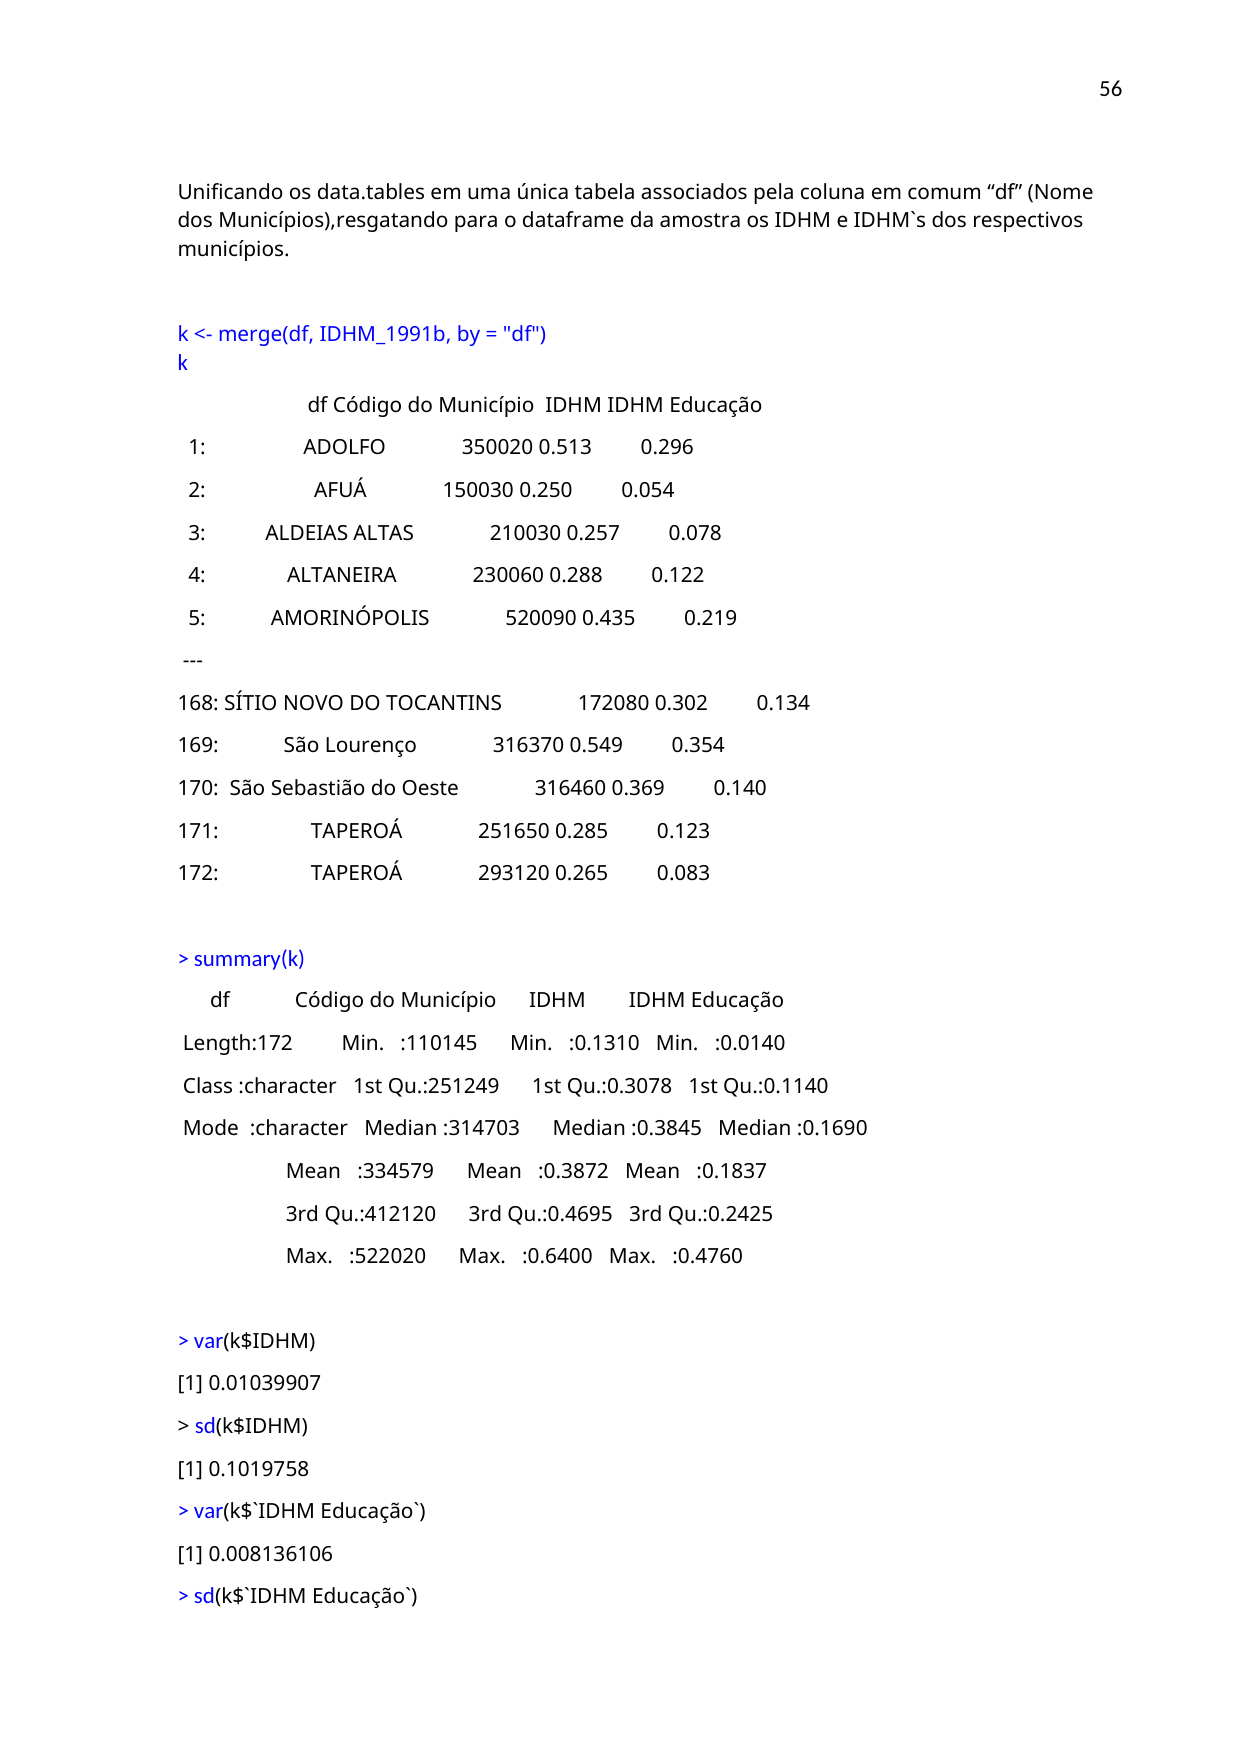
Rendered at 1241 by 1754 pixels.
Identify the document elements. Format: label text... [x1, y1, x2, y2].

text > sd(k$IDHM) [177, 1411, 1122, 1439]
text > var(k$IDHM) [177, 1326, 1122, 1354]
text 171: TAPEROÁ 251650 0.285 0.123 [177, 816, 1122, 844]
text 170: São Sebastião do Oeste 316460 0.369 0.140 [177, 773, 1122, 802]
text 2: AFUÁ 150030 0.250 0.054 [177, 475, 1122, 503]
text 4: ALTANEIRA 230060 0.288 0.122 [177, 560, 1122, 589]
text df Código do Município IDHM IDHM Educação [177, 986, 1122, 1014]
text Class :character 1st Qu.:251249 1st Qu.:0.3078 1st Qu.:0.1140 [177, 1071, 1122, 1099]
text [1] 0.008136106 [177, 1539, 1122, 1567]
text k <- merge(df, IDHM_1991b, by = "df") [177, 319, 1122, 348]
text k [177, 348, 1122, 376]
text 3rd Qu.:412120 3rd Qu.:0.4695 3rd Qu.:0.2425 [177, 1199, 1122, 1227]
text --- [177, 645, 1122, 674]
text > summary(k) [177, 944, 1122, 972]
text 5: AMORINÓPOLIS 520090 0.435 0.219 [177, 603, 1122, 631]
text 3: ALDEIAS ALTAS 210030 0.257 0.078 [177, 518, 1122, 546]
text Mean :334579 Mean :0.3872 Mean :0.1837 [177, 1156, 1122, 1184]
text [1] 0.1019758 [177, 1454, 1122, 1482]
text Length:172 Min. :110145 Min. :0.1310 Min. :0.0140 [177, 1028, 1122, 1057]
text Mode :character Median :314703 Median :0.3845 Median :0.1690 [177, 1113, 1122, 1142]
text 1: ADOLFO 350020 0.513 0.296 [177, 432, 1122, 461]
text Unificando os data.tables em uma única tabela associados pela coluna em comum “df” (Nome dos Municípios),resgatando para o dataframe da amostra os IDHM e IDHM`s dos respectivos municípios. [177, 177, 1122, 262]
text df Código do Município IDHM IDHM Educação [177, 390, 1122, 418]
text 168: SÍTIO NOVO DO TOCANTINS 172080 0.302 0.134 [177, 688, 1122, 716]
text > var(k$`IDHM Educação`) [177, 1496, 1122, 1525]
text 169: São Lourenço 316370 0.549 0.354 [177, 731, 1122, 759]
text [1] 0.01039907 [177, 1368, 1122, 1397]
text > sd(k$`IDHM Educação`) [177, 1581, 1122, 1610]
text 172: TAPEROÁ 293120 0.265 0.083 [177, 858, 1122, 887]
text Max. :522020 Max. :0.6400 Max. :0.4760 [177, 1241, 1122, 1270]
